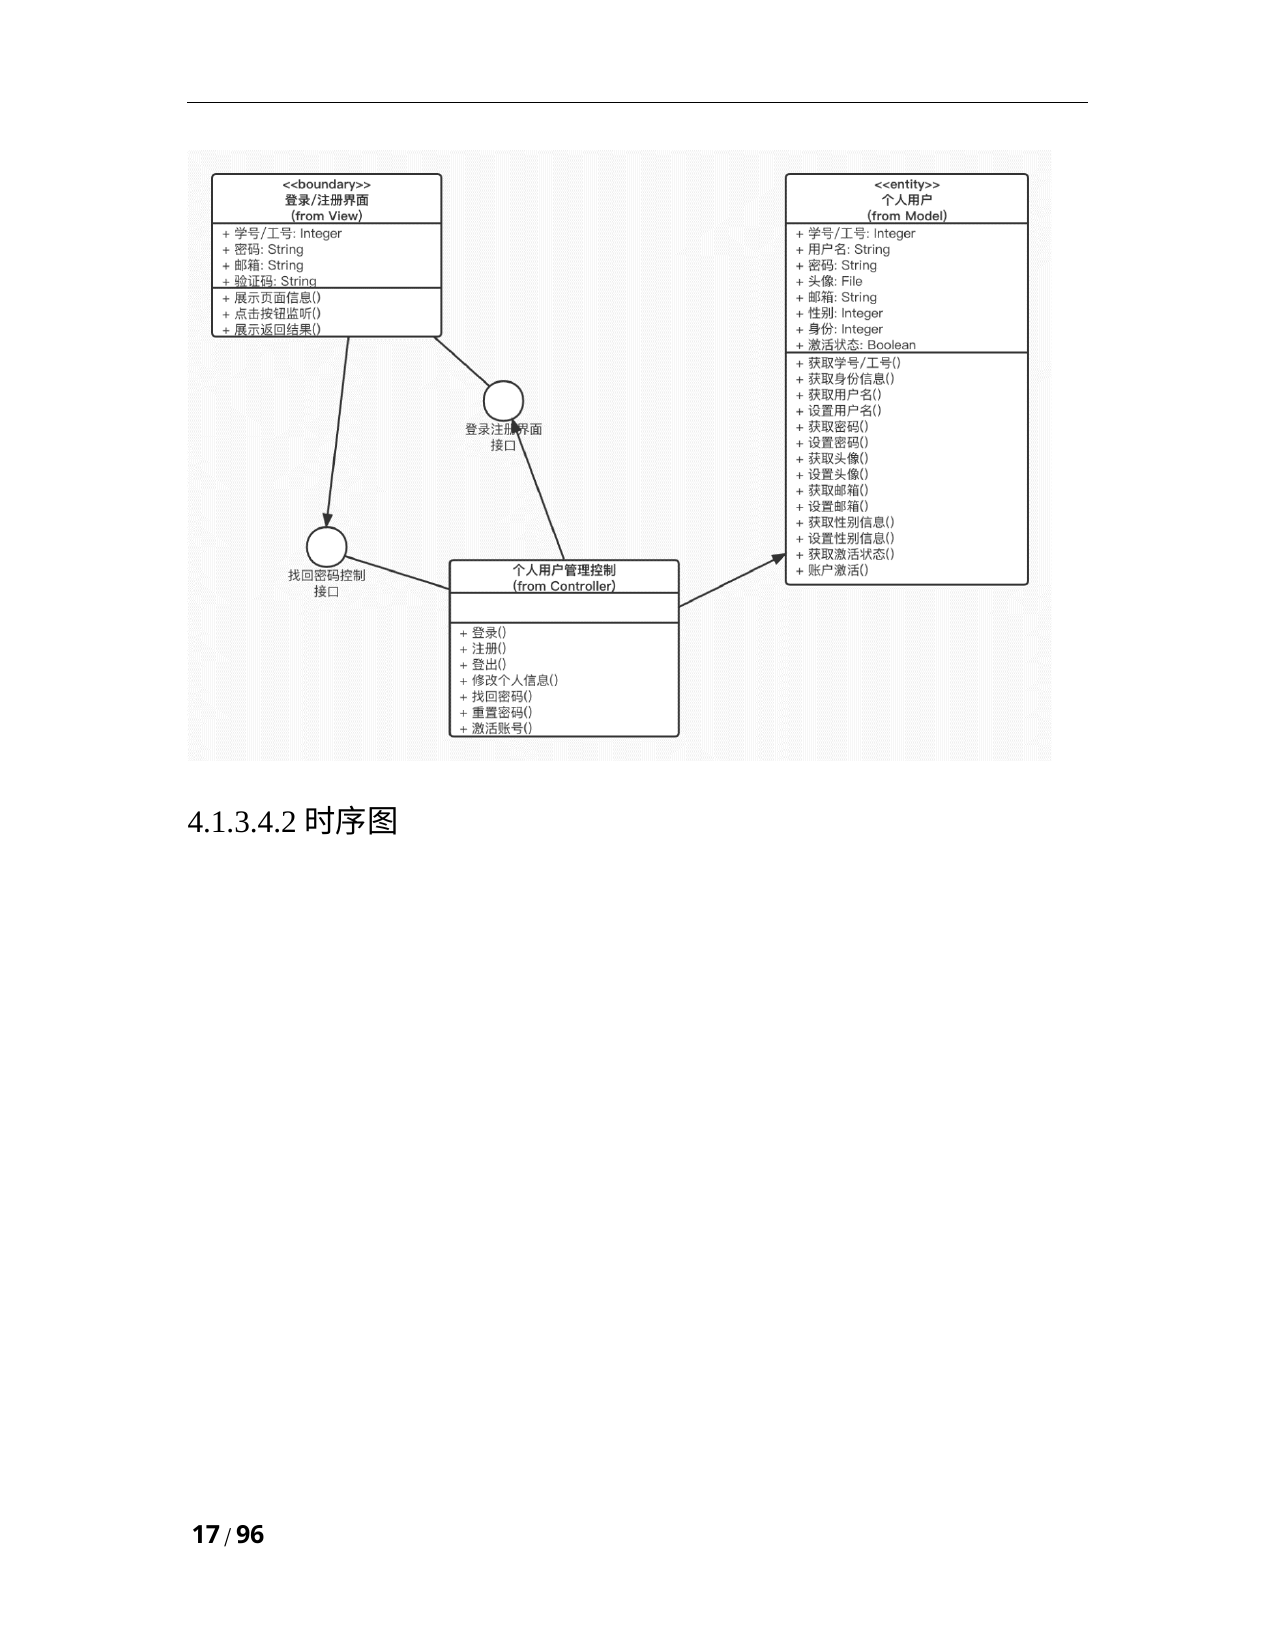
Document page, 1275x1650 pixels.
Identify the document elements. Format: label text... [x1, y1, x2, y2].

picture [187, 150, 1052, 761]
text 4.1.3.4.2 时序图 [187, 796, 1088, 842]
